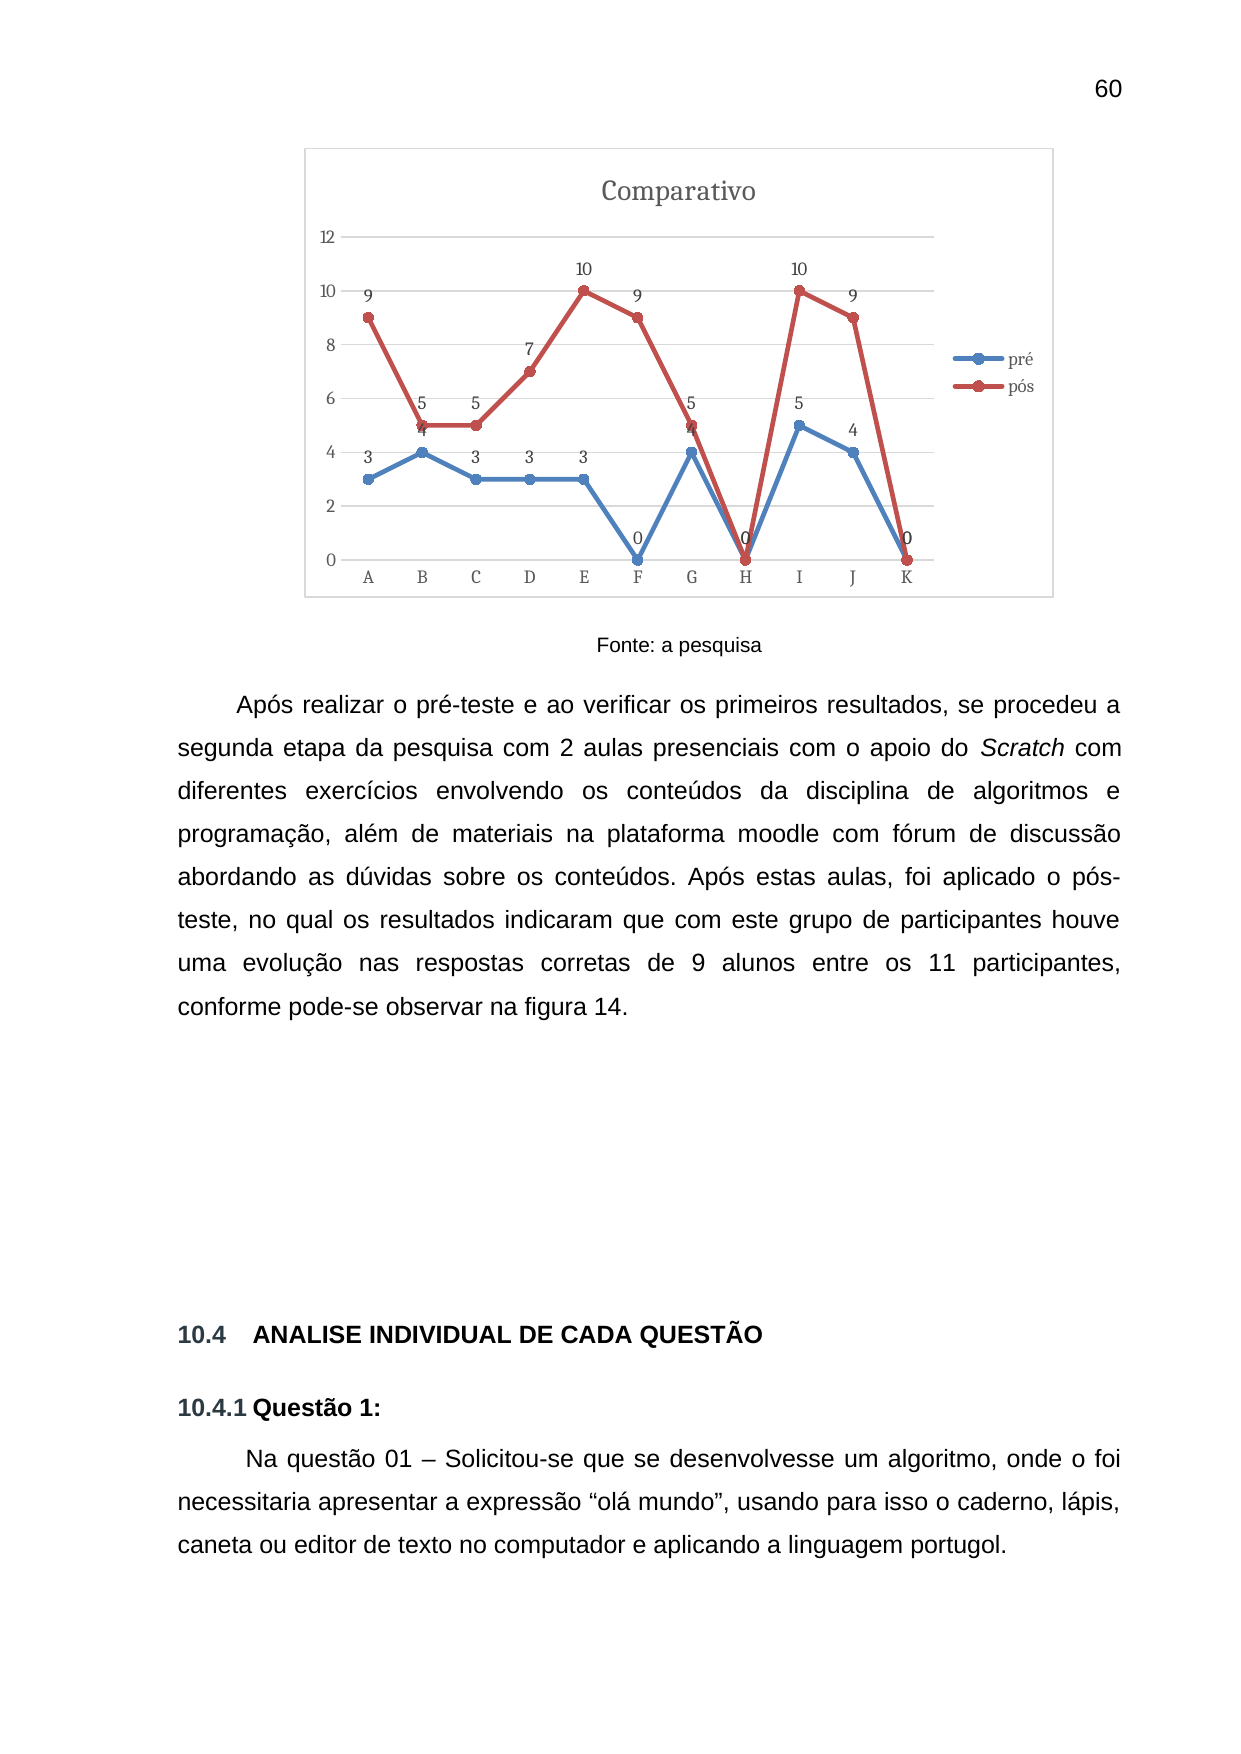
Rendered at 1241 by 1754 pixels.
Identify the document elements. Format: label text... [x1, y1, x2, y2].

text Na questão 01 – Solicitou-se que se desenvolvesse um algoritmo, onde o foi necessitaria apresentar a expressão “olá mundo”, usando para isso o caderno, lápis, caneta ou editor de texto no computador e aplicando a linguagem portugol. [177, 1444, 1122, 1559]
text Após realizar o pré-teste e ao verificar os primeiros resultados, se procedeu a segunda etapa da pesquisa com 2 aulas presenciais com o apoio do Scratch com diferentes exercícios envolvendo os conteúdos da disciplina de algoritmos e programação, além de materiais na plataforma moodle com fórum de discussão abordando as dúvidas sobre os conteúdos. Após estas aulas, foi aplicado o pós-teste, no qual os resultados indicaram que com este grupo de participantes houve uma evolução nas respostas corretas de 9 alunos entre os 11 participantes, conforme pode-se observar na figura 14. [177, 690, 1122, 1020]
text Fonte: a pesquisa [177, 633, 1122, 657]
subtitle Questão 1: [177, 1393, 1122, 1421]
subtitle ANALISE INDIVIDUAL DE CADA QUESTÃO [177, 1320, 1122, 1349]
